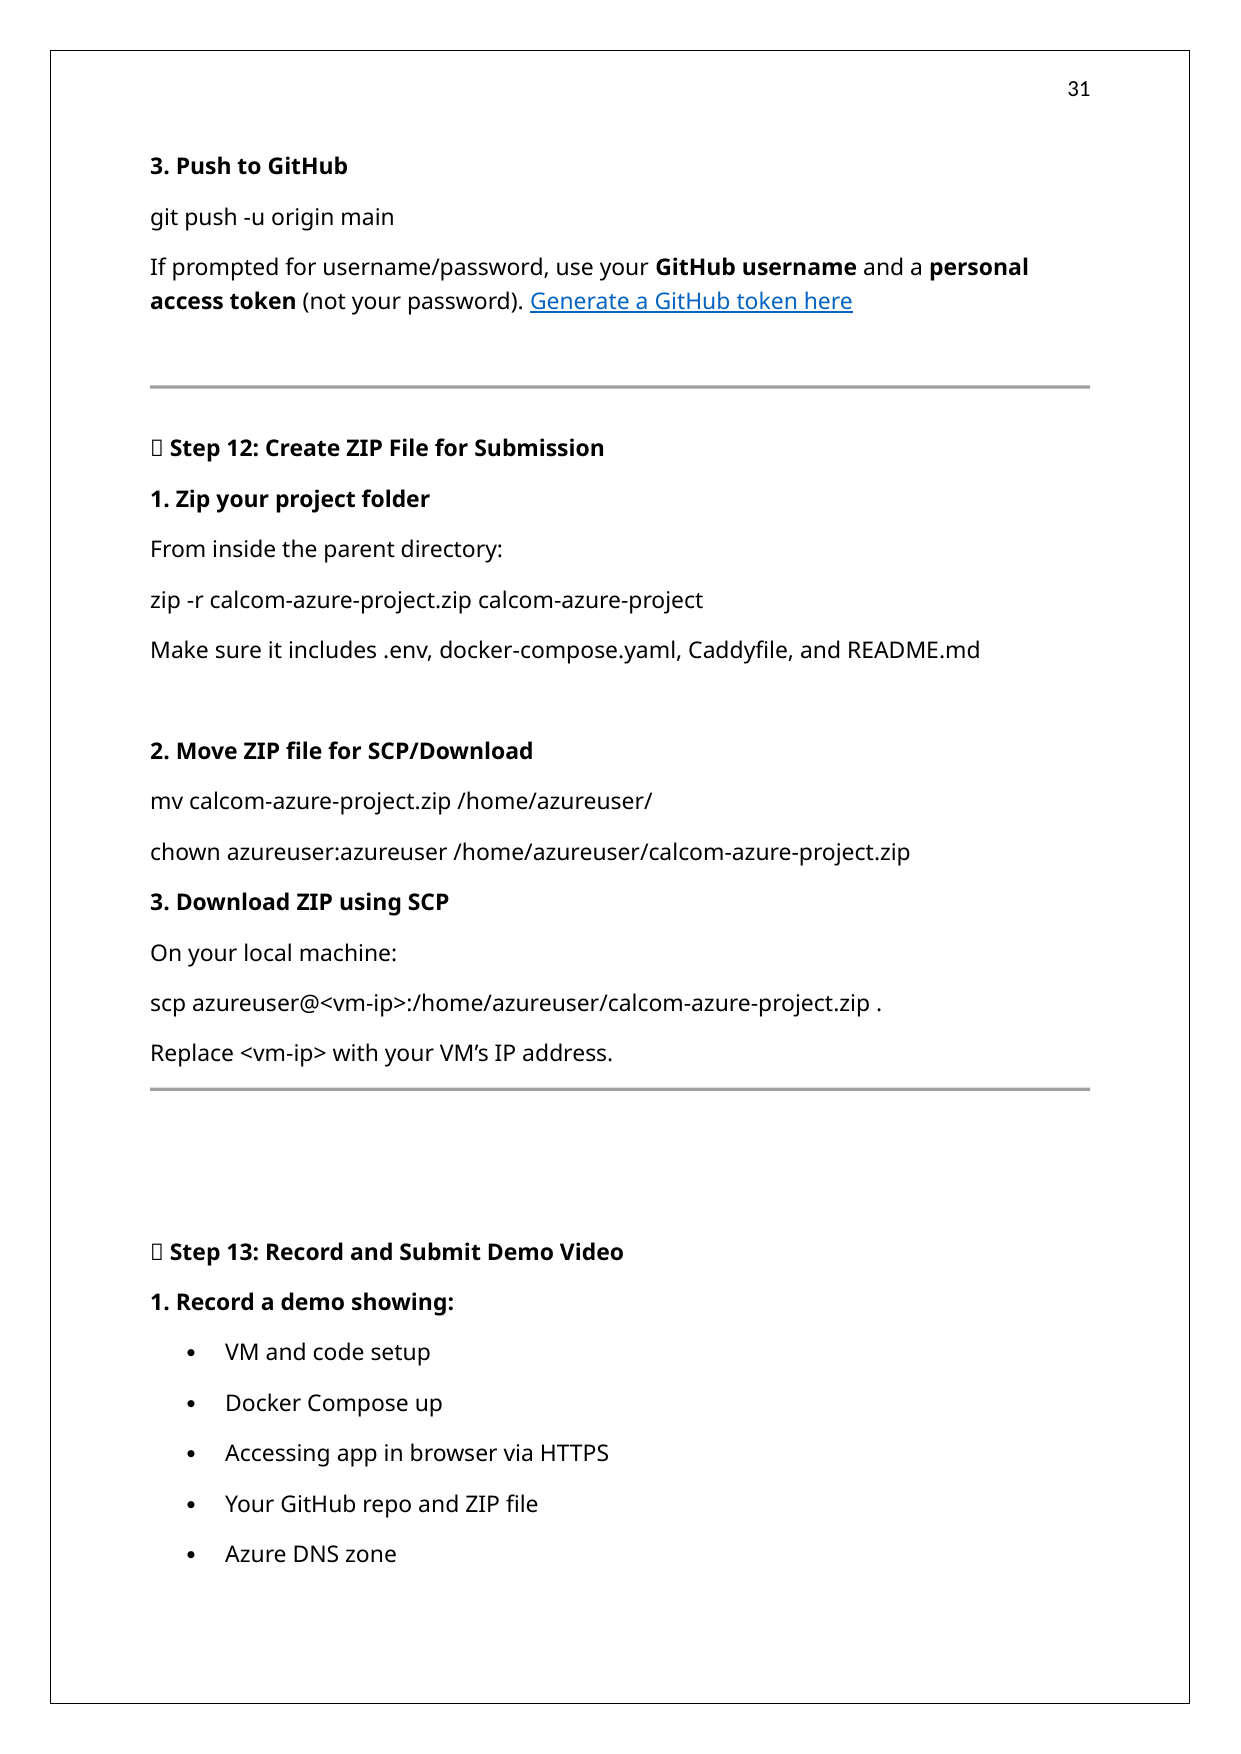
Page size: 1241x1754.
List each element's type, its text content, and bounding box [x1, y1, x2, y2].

text scp azureuser@<vm-ip>:/home/azureuser/calcom-azure-project.zip . [150, 987, 1090, 1018]
list Your GitHub repo and ZIP file [187, 1487, 1090, 1519]
text Replace <vm-ip> with your VM’s IP address. [150, 1037, 1090, 1068]
text 3. Push to GitHub [150, 150, 1090, 181]
text chown azureuser:azureuser /home/azureuser/calcom-azure-project.zip [150, 836, 1090, 867]
text 1. Zip your project folder [150, 483, 1090, 514]
text zip -r calcom-azure-project.zip calcom-azure-project [150, 583, 1090, 615]
text On your local machine: [150, 936, 1090, 968]
text 3. Download ZIP using SCP [150, 886, 1090, 917]
text git push -u origin main [150, 200, 1090, 232]
text 1. Record a demo showing: [150, 1286, 1090, 1317]
text From inside the parent directory: [150, 533, 1090, 564]
text Make sure it includes .env, docker-compose.yaml, Caddyfile, and README.md [150, 634, 1090, 665]
text mv calcom-azure-project.zip /home/azureuser/ [150, 785, 1090, 816]
text 2. Move ZIP file for SCP/Download [150, 735, 1090, 766]
text ✅ Step 12: Create ZIP File for Submission [150, 432, 1090, 463]
text If prompted for username/password, use your GitHub username and a personal access token (not your password). Generate a GitHub token here [150, 251, 1090, 316]
list VM and code setup [187, 1336, 1090, 1367]
list Docker Compose up [187, 1387, 1090, 1418]
text ✅ Step 13: Record and Submit Demo Video [150, 1235, 1090, 1267]
list Accessing app in browser via HTTPS [187, 1437, 1090, 1468]
list Azure DNS zone [187, 1538, 1090, 1569]
